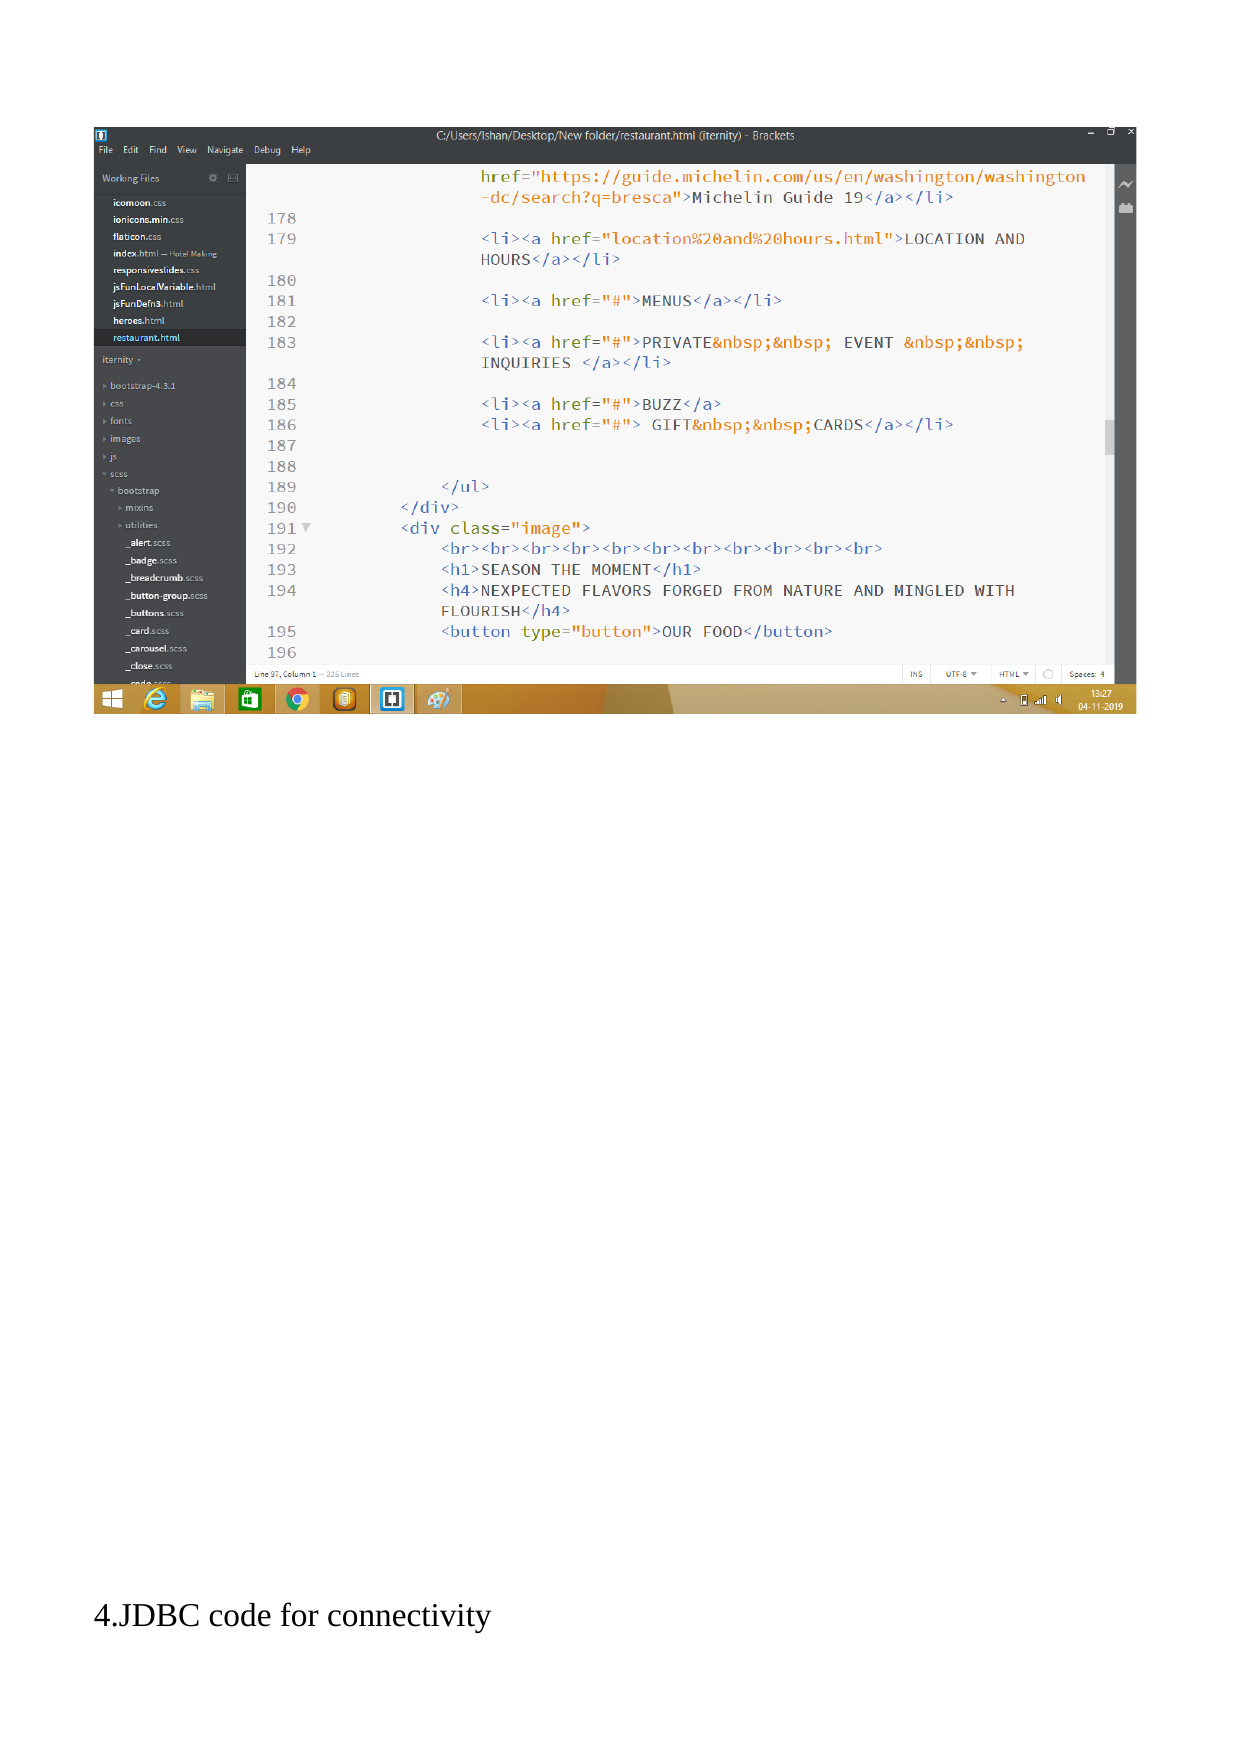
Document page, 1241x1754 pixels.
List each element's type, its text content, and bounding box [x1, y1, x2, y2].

text 4.JDBC code for connectivity [94, 1595, 1136, 1633]
picture [93, 127, 1137, 714]
